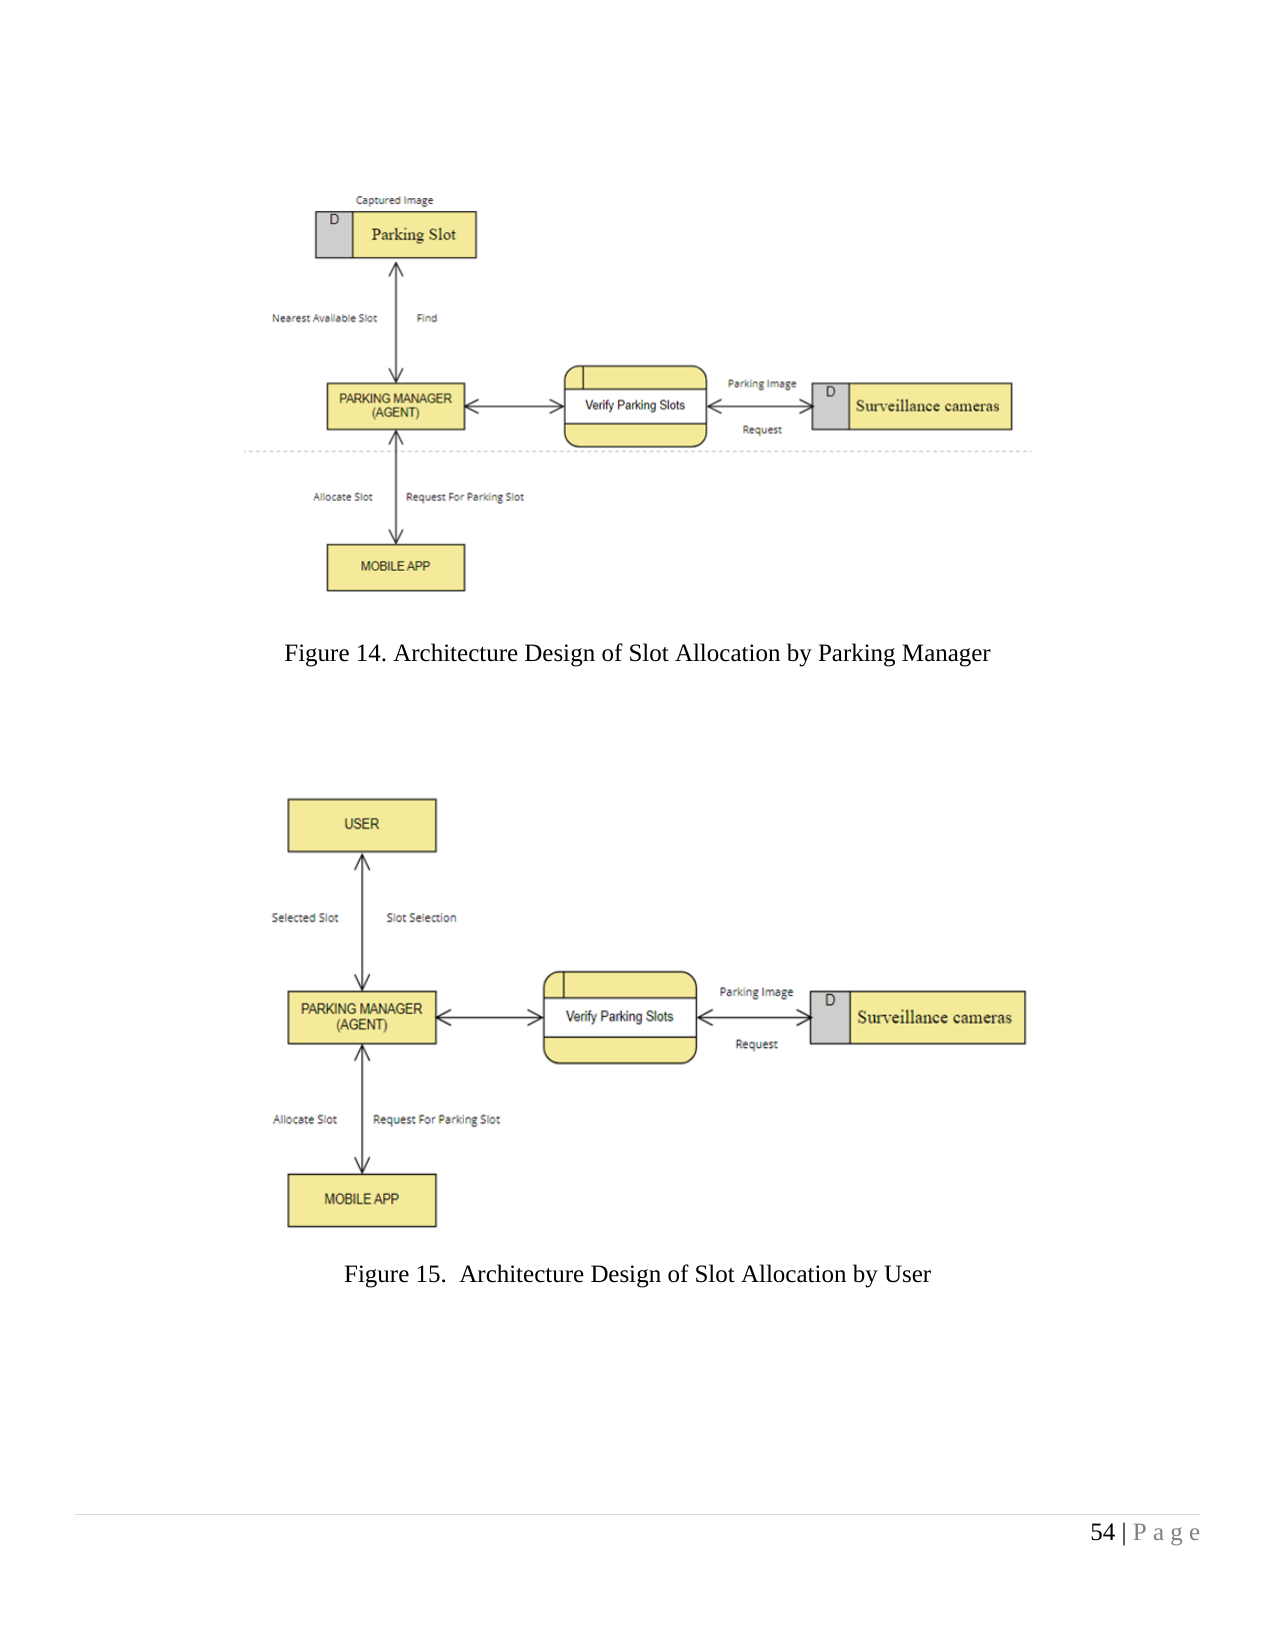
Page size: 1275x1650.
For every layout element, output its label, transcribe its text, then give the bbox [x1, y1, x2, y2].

picture [243, 161, 1032, 624]
text Figure 14. Architecture Design of Slot Allocation by Parking Manager [75, 638, 1200, 667]
text Figure 15. Architecture Design of Slot Allocation by User [75, 1259, 1200, 1288]
picture [243, 782, 1032, 1259]
